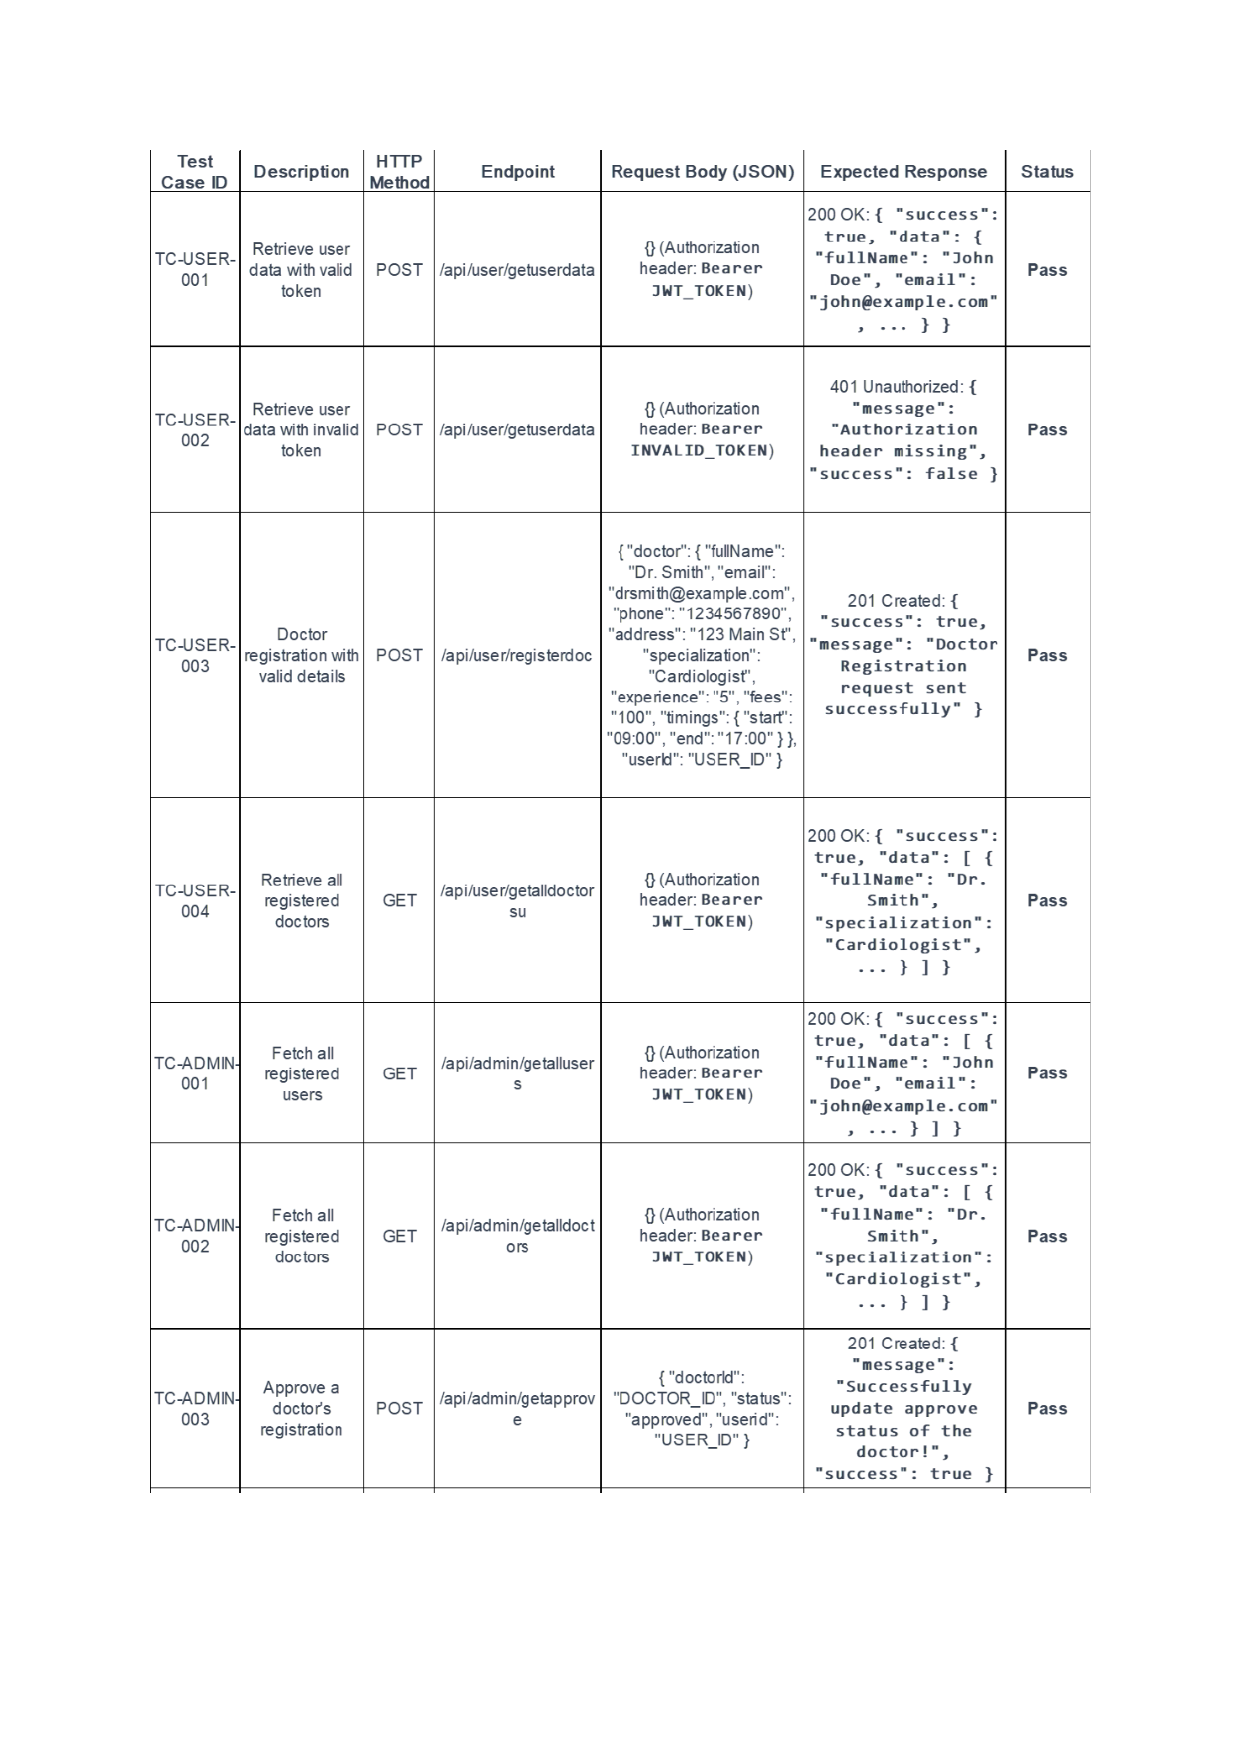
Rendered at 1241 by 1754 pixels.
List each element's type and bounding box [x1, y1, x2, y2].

picture [150, 150, 1091, 1493]
